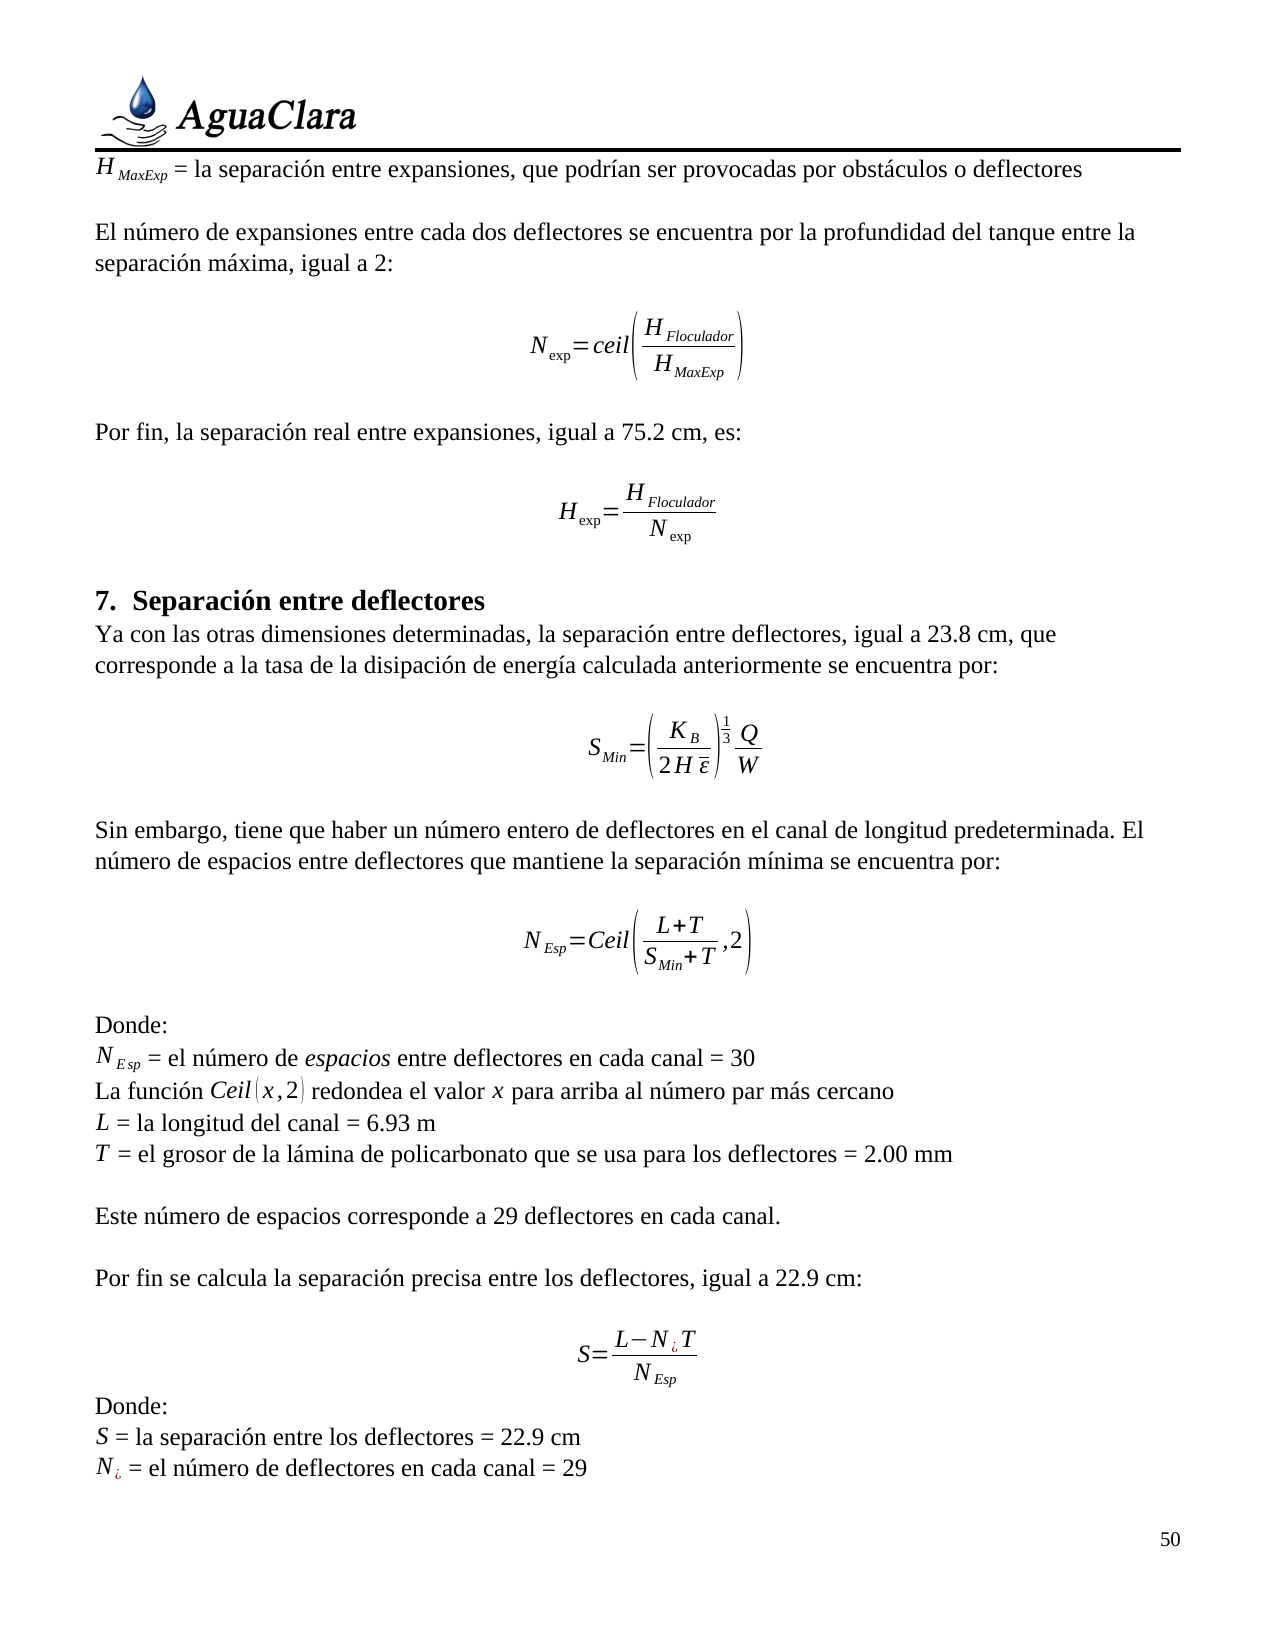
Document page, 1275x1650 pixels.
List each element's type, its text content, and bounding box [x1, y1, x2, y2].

text = la separación entre expansiones, que podrían ser provocadas por obstáculos o deflectores [94, 152, 1181, 184]
text Donde: [94, 1391, 1181, 1419]
text = la separación entre los deflectores = 22.9 cm [94, 1422, 1181, 1451]
text La función redondea el valor para arriba al número par más cercano [94, 1075, 1181, 1106]
text = el grosor de la lámina de policarbonato que se usa para los deflectores = 2.00 mm [94, 1139, 1181, 1168]
text Este número de espacios corresponde a 29 deflectores en cada canal. [94, 1201, 1181, 1230]
text Donde: [94, 1011, 1181, 1039]
text Sin embargo, tiene que haber un número entero de deflectores en el canal de longitud predeterminada. El número de espacios entre deflectores que mantiene la separación mínima se encuentra por: [94, 815, 1181, 875]
text Ya con las otras dimensiones determinadas, la separación entre deflectores, igual a 23.8 cm, que corresponde a la tasa de la disipación de energía calculada anteriormente se encuentra por: [94, 619, 1181, 679]
text Por fin se calcula la separación precisa entre los deflectores, igual a 22.9 cm: [94, 1263, 1181, 1292]
text = el número de deflectores en cada canal = 29 [94, 1453, 1181, 1482]
picture [94, 75, 373, 148]
text = la longitud del canal = 6.93 m [94, 1108, 1181, 1137]
text Por fin, la separación real entre expansiones, igual a 75.2 cm, es: [94, 417, 1181, 446]
subtitle Separación entre deflectores [94, 583, 1181, 616]
text El número de expansiones entre cada dos deflectores se encuentra por la profundidad del tanque entre la separación máxima, igual a 2: [94, 217, 1181, 277]
text = el número de espacios entre deflectores en cada canal = 30 [94, 1042, 1181, 1073]
